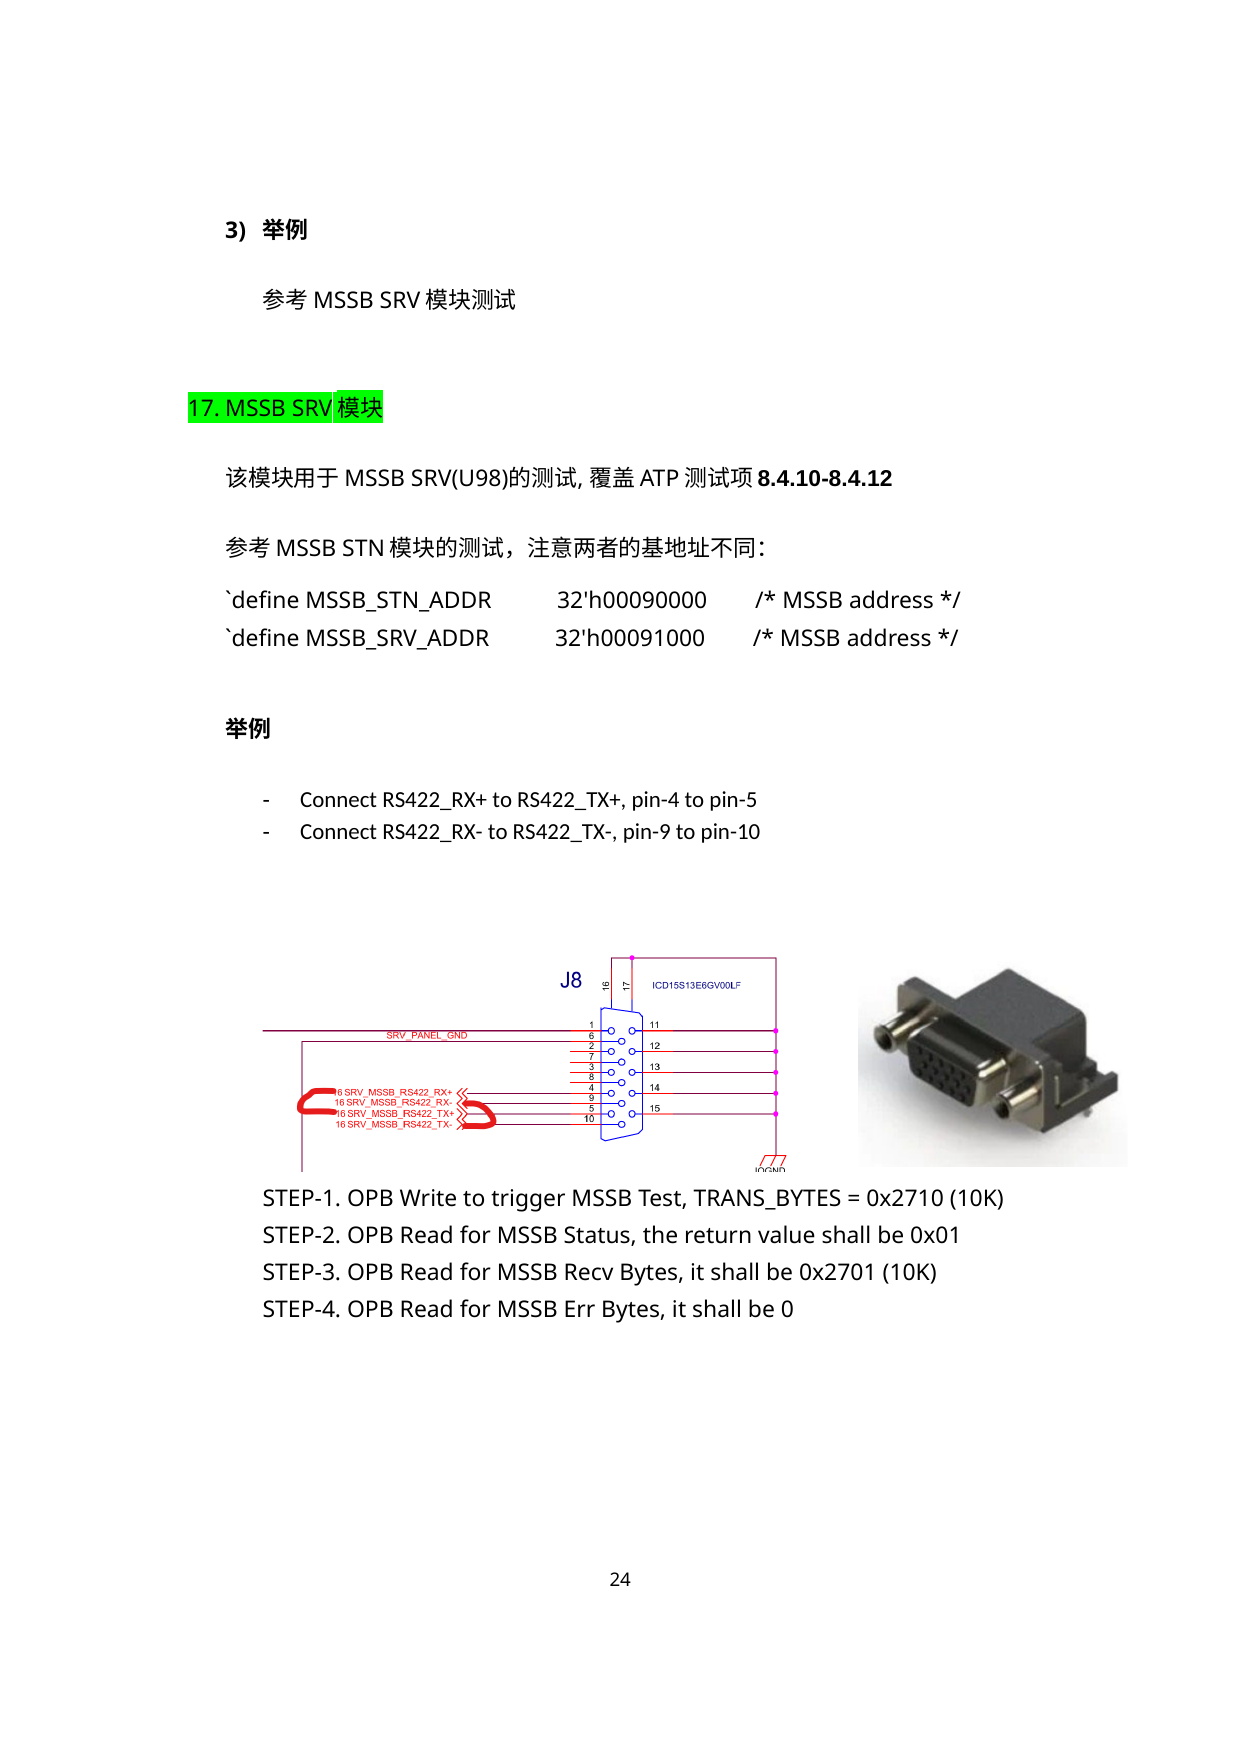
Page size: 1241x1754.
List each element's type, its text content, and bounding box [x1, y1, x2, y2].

list Connect RS422_RX+ to RS422_TX+, pin-4 to pin-5 [262, 782, 1053, 814]
list 举例 [225, 695, 1053, 760]
list STEP-2. OPB Read for MSSB Status, the return value shall be 0x01 [262, 1218, 1053, 1251]
picture [262, 888, 1128, 1172]
list 该模块用于MSSB SRV(U98)的测试, 覆盖ATP测试项8.4.10-8.4.12 [225, 444, 1053, 509]
list 参考MSSB SRV模块测试 [262, 267, 1053, 332]
list MSSB SRV模块 [187, 374, 1053, 439]
list Connect RS422_RX- to RS422_TX-, pin-9 to pin-10 [262, 814, 1053, 847]
list `define MSSB_SRV_ADDR 32'h00091000 /* MSSB address */ [225, 621, 1053, 653]
list 参考MSSB STN模块的测试，注意两者的基地址不同： [225, 514, 1053, 579]
list `define MSSB_STN_ADDR 32'h00090000 /* MSSB address */ [225, 584, 1053, 616]
list STEP-3. OPB Read for MSSB Recv Bytes, it shall be 0x2701 (10K) [262, 1256, 1053, 1288]
list STEP-1. OPB Write to trigger MSSB Test, TRANS_BYTES = 0x2710 (10K) [262, 1181, 1053, 1214]
list 举例 [225, 197, 1053, 262]
list STEP-4. OPB Read for MSSB Err Bytes, it shall be 0 [262, 1293, 1053, 1325]
